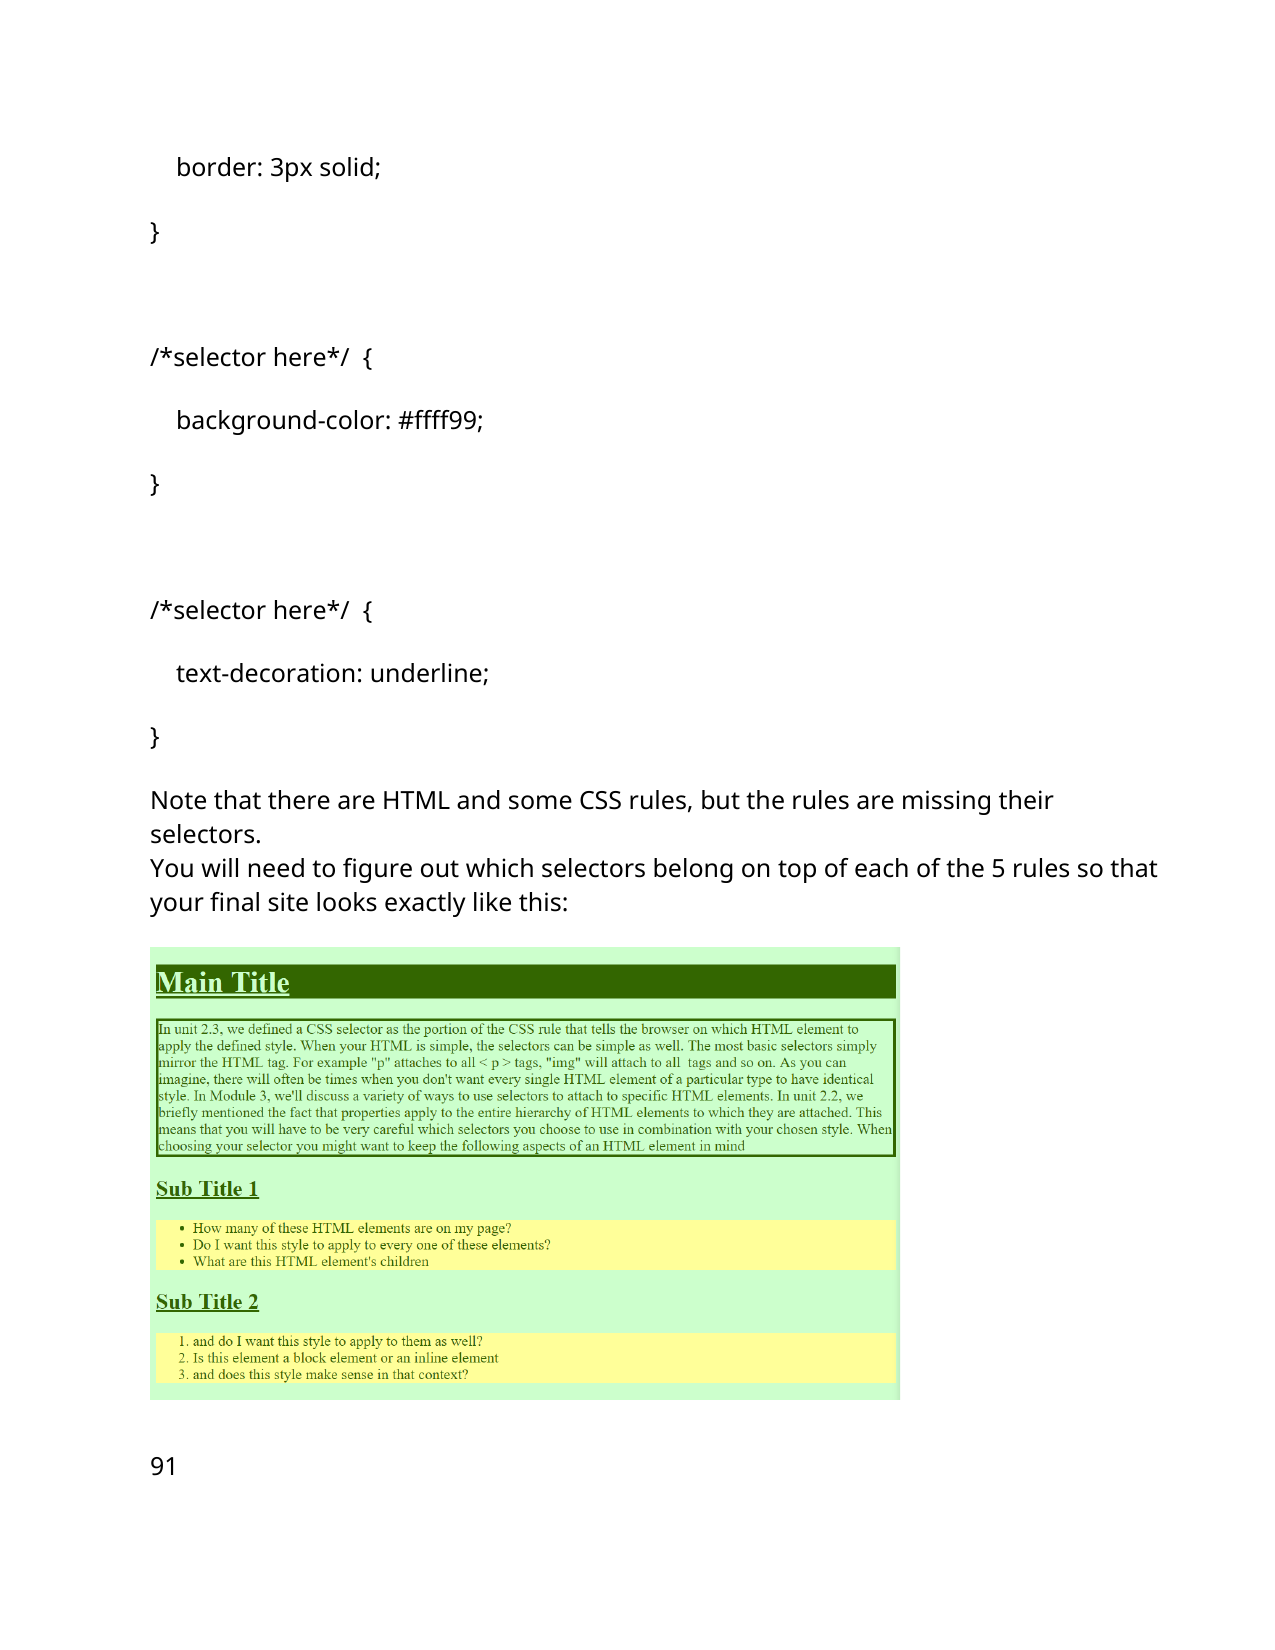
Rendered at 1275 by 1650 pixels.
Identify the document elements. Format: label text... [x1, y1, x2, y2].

text } [150, 213, 1172, 247]
text background-color: #ffff99; [150, 403, 1172, 437]
text border: 3px solid; [150, 150, 1172, 184]
text Note that there are HTML and some CSS rules, but the rules are missing their selectors. You will need to figure out which selectors belong on top of each of the 5 rules so that your final site looks exactly like this: [150, 782, 1172, 918]
text /*selector here*/ { [150, 593, 1172, 627]
picture [150, 947, 901, 1400]
text /*selector here*/ { [150, 340, 1172, 374]
text } [150, 466, 1172, 500]
text text-decoration: underline; [150, 656, 1172, 690]
text } [150, 719, 1172, 753]
